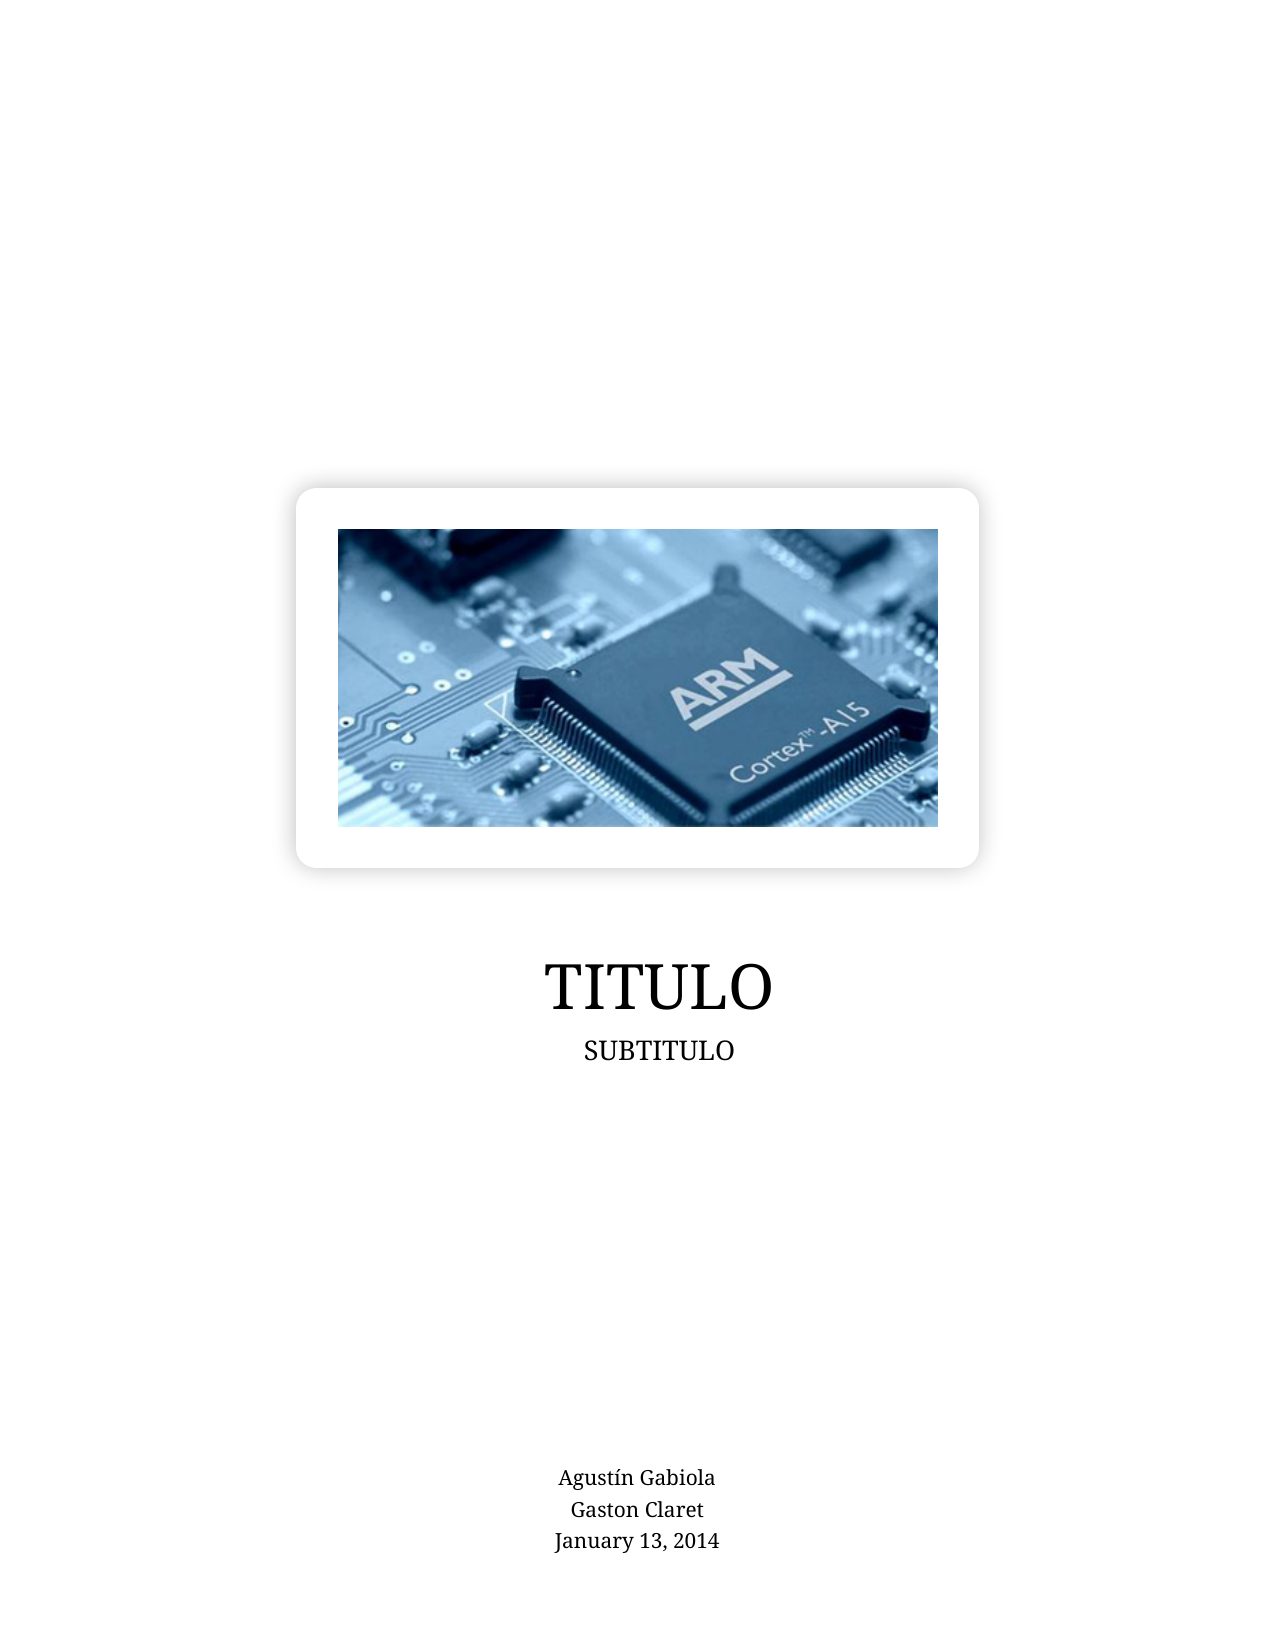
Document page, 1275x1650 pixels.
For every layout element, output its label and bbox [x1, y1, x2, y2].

picture [338, 529, 938, 827]
